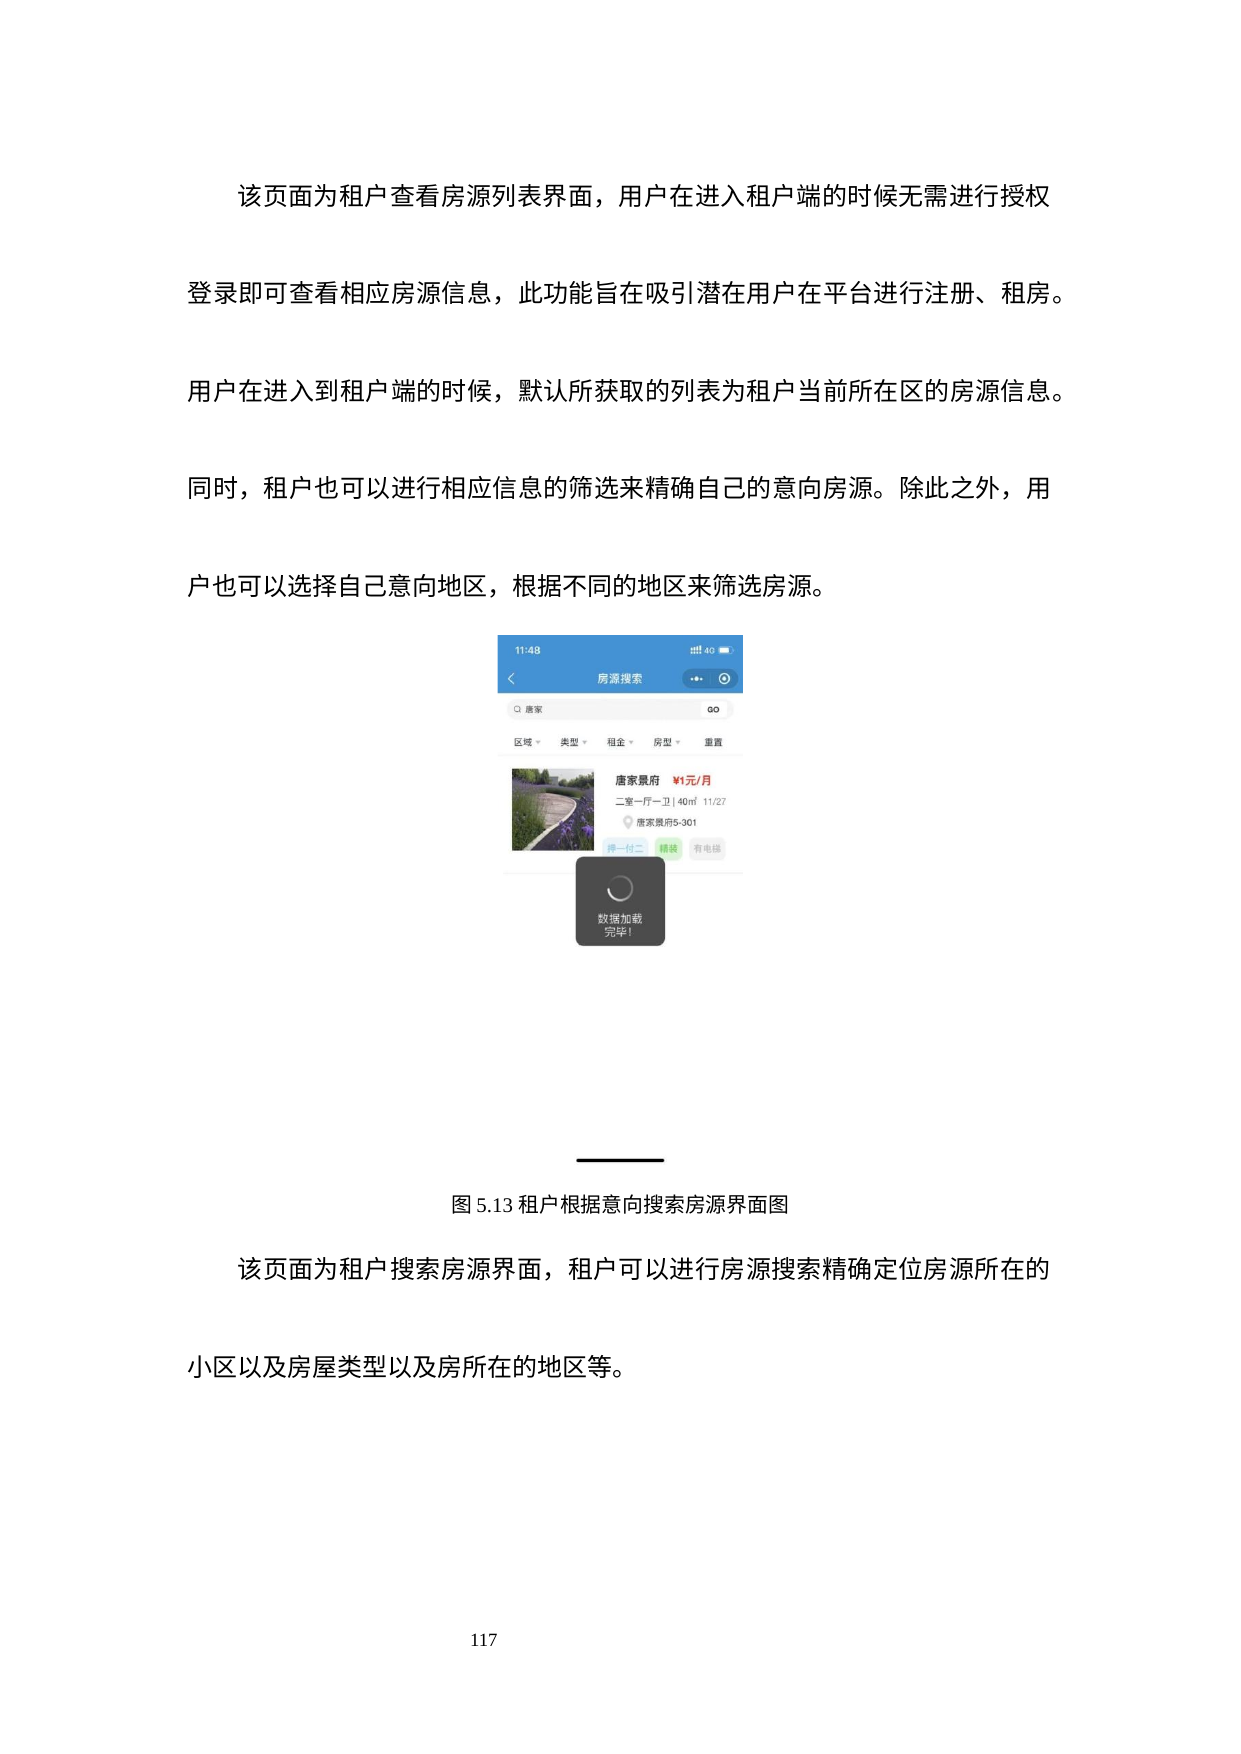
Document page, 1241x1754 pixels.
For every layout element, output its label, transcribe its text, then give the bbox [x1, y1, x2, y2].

text 图5.13 租户根据意向搜索房源界面图 [187, 1188, 1053, 1220]
text 该页面为租户搜索房源界面，租户可以进行房源搜索精确定位房源所在的小区以及房屋类型以及房所在的地区等。 [187, 1235, 1053, 1398]
picture [497, 635, 743, 1167]
text 该页面为租户查看房源列表界面，用户在进入租户端的时候无需进行授权登录即可查看相应房源信息，此功能旨在吸引潜在用户在平台进行注册、租房。用户在进入到租户端的时候，默认所获取的列表为租户当前所在区的房源信息。同时，租户也可以进行相应信息的筛选来精确自己的意向房源。除此之外，用户也可以选择自己意向地区，根据不同的地区来筛选房源。 [187, 162, 1053, 617]
